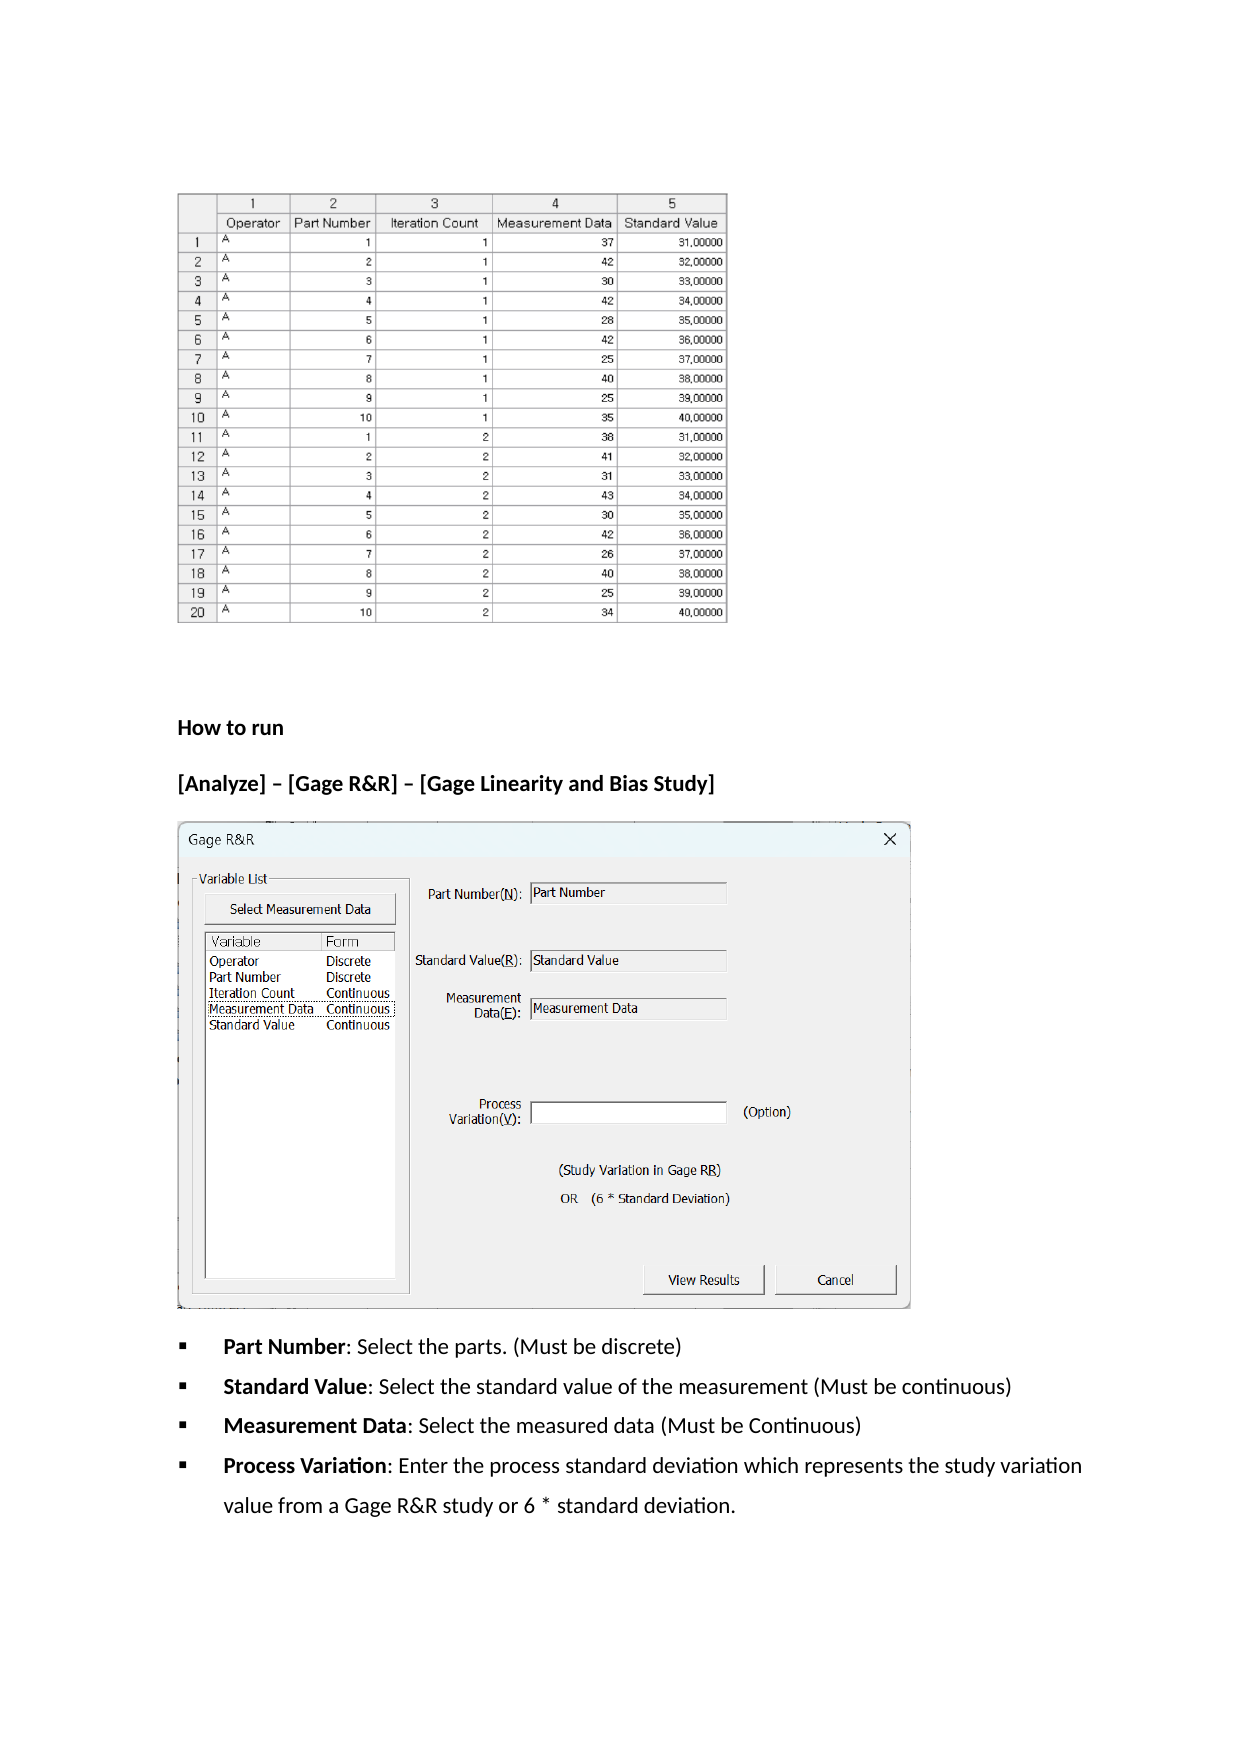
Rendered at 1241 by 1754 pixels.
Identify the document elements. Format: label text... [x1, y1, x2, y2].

list Process Variation: Enter the process standard deviation which represents the study variation value from a Gage R&R study or 6 * standard deviation. [177, 1447, 1092, 1524]
text How to run [177, 708, 1092, 746]
picture [177, 193, 728, 623]
list Part Number: Select the parts. (Must be discrete) [177, 1327, 1092, 1365]
list Measurement Data: Select the measured data (Must be Continuous) [177, 1407, 1092, 1444]
text [Analyze] – [Gage R&R] – [Gage Linearity and Bias Study] [177, 765, 1092, 802]
picture [177, 821, 911, 1309]
list Standard Value: Select the standard value of the measurement (Must be continuous) [177, 1367, 1092, 1405]
